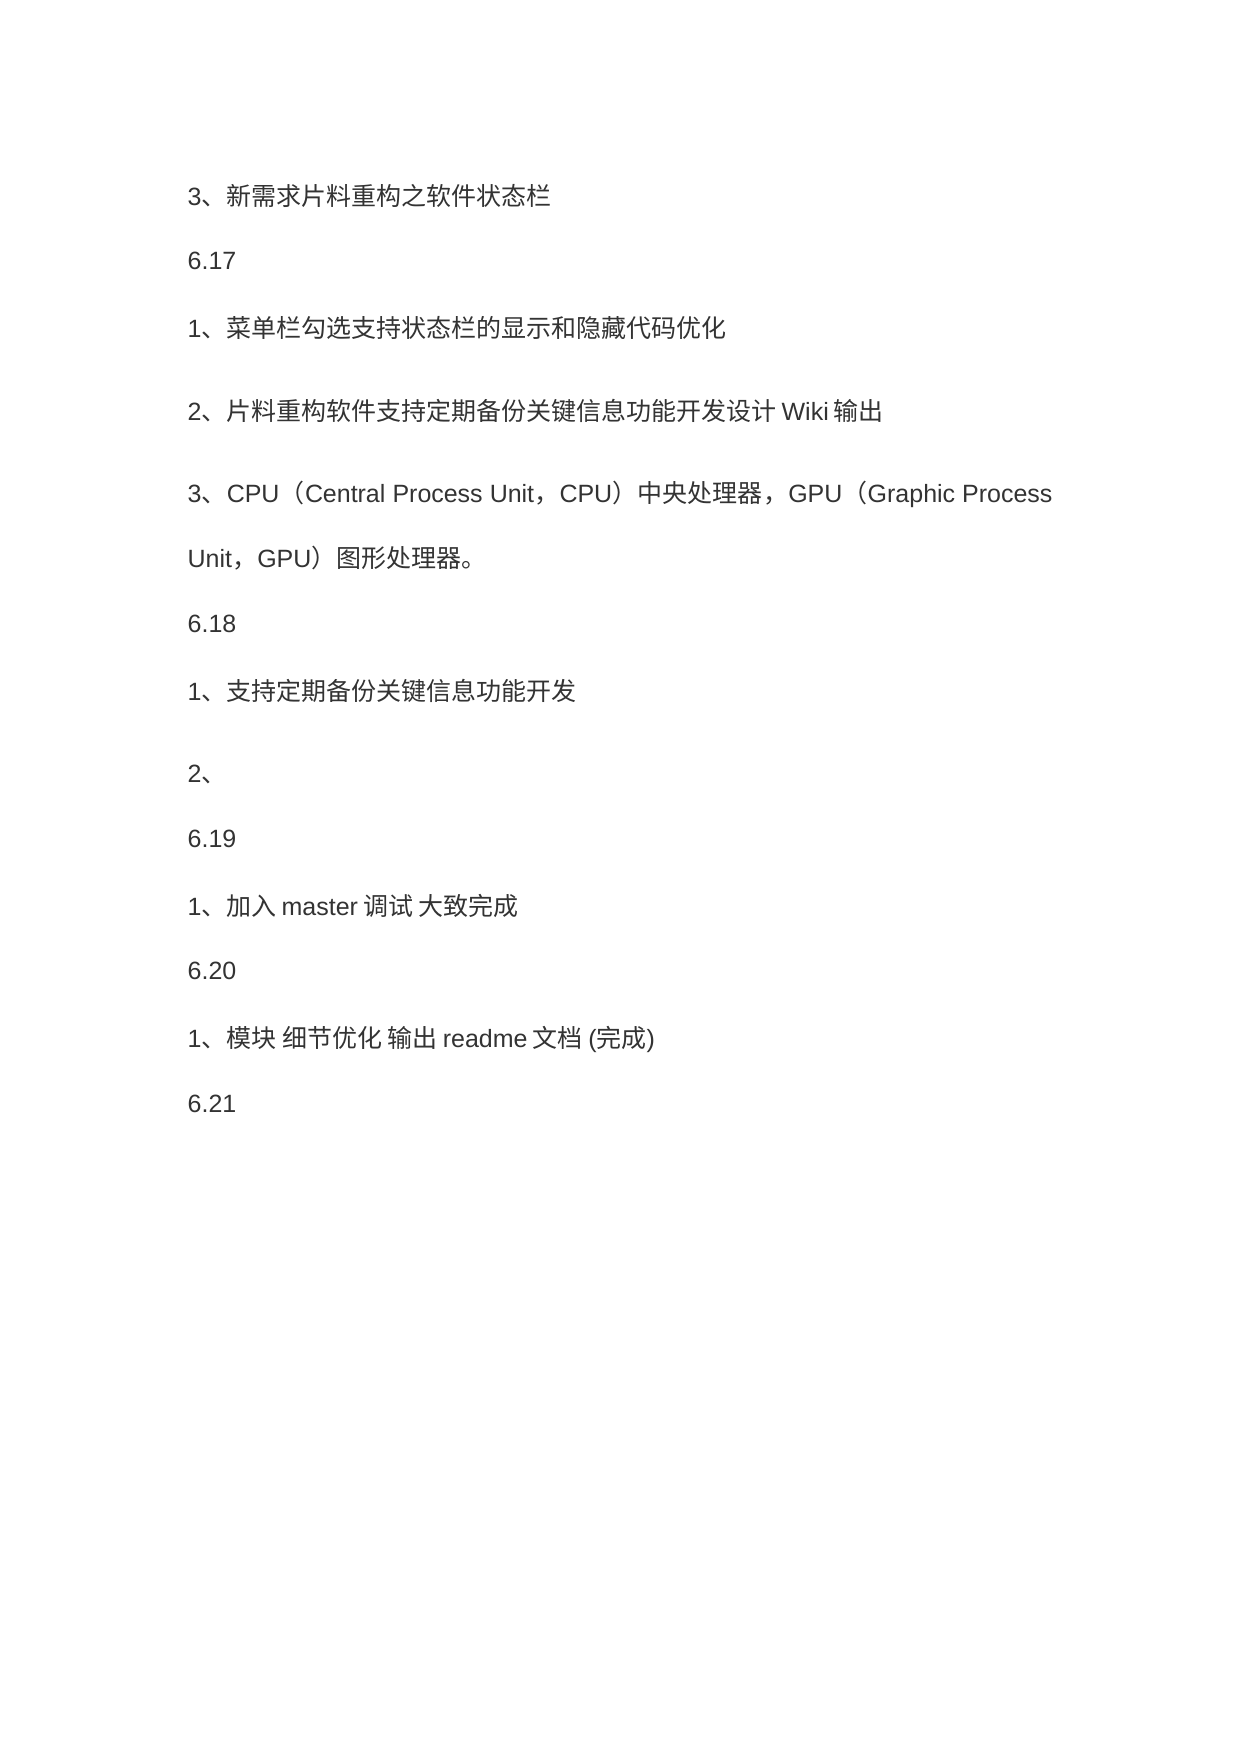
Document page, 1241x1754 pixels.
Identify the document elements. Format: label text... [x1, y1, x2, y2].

text 6.20 [187, 954, 1053, 987]
text 2、 [187, 739, 1053, 804]
text 2、片料重构软件支持定期备份关键信息功能开发设计Wiki输出 [187, 377, 1053, 442]
text 1、菜单栏勾选支持状态栏的显示和隐藏代码优化 [187, 294, 1053, 359]
text 1、模块 细节优化 输出readme文档 (完成) [187, 1004, 1053, 1069]
text 3、新需求片料重构之软件状态栏 [187, 162, 1053, 227]
text 3、CPU（Central Process Unit，CPU）中央处理器，GPU（Graphic Process Unit，GPU）图形处理器。 [187, 459, 1053, 589]
text 6.19 [187, 822, 1053, 854]
text 6.17 [187, 244, 1053, 277]
text 6.21 [187, 1087, 1053, 1119]
text 1、加入master调试 大致完成 [187, 872, 1053, 937]
text 6.18 [187, 607, 1053, 639]
text 1、支持定期备份关键信息功能开发 [187, 657, 1053, 722]
